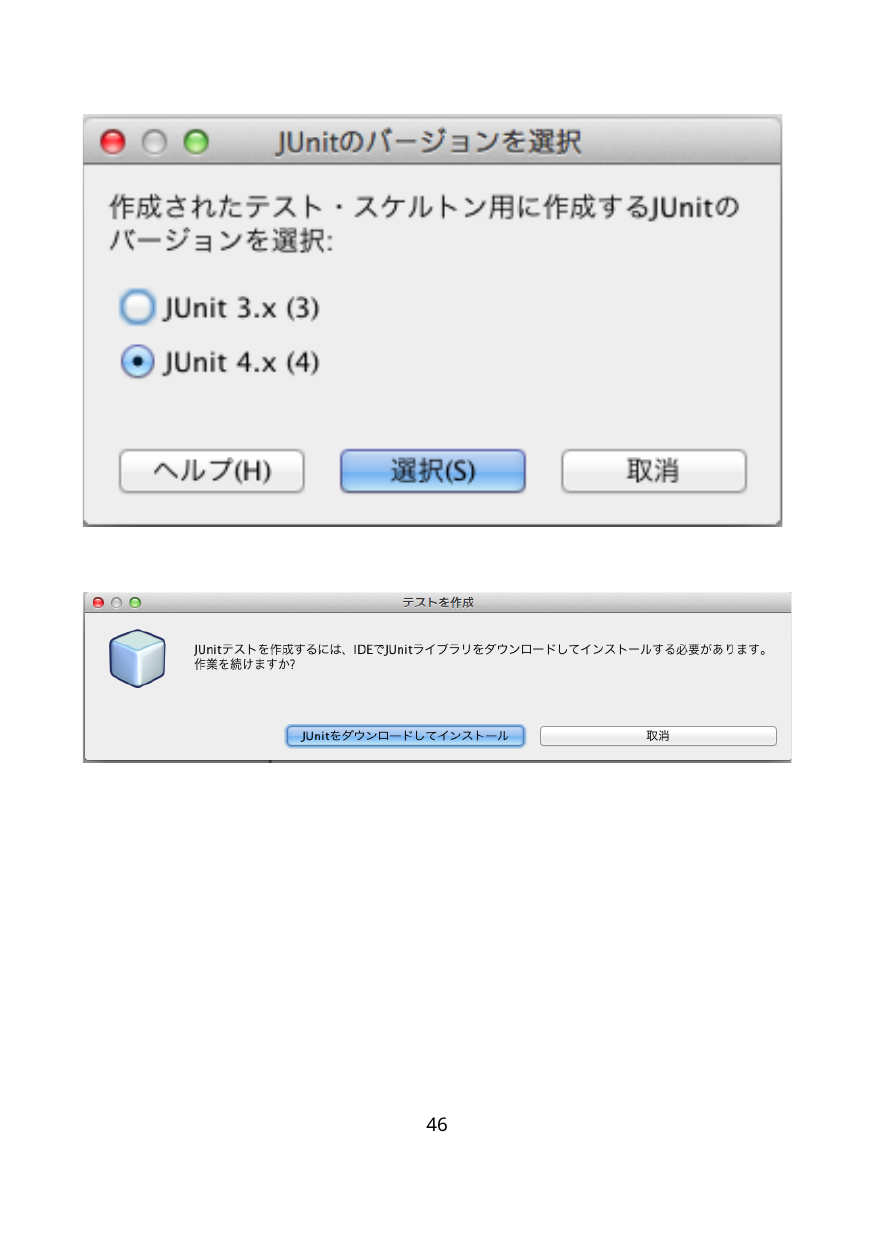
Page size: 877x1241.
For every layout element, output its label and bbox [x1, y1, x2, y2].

picture [82, 114, 783, 527]
picture [82, 592, 792, 763]
